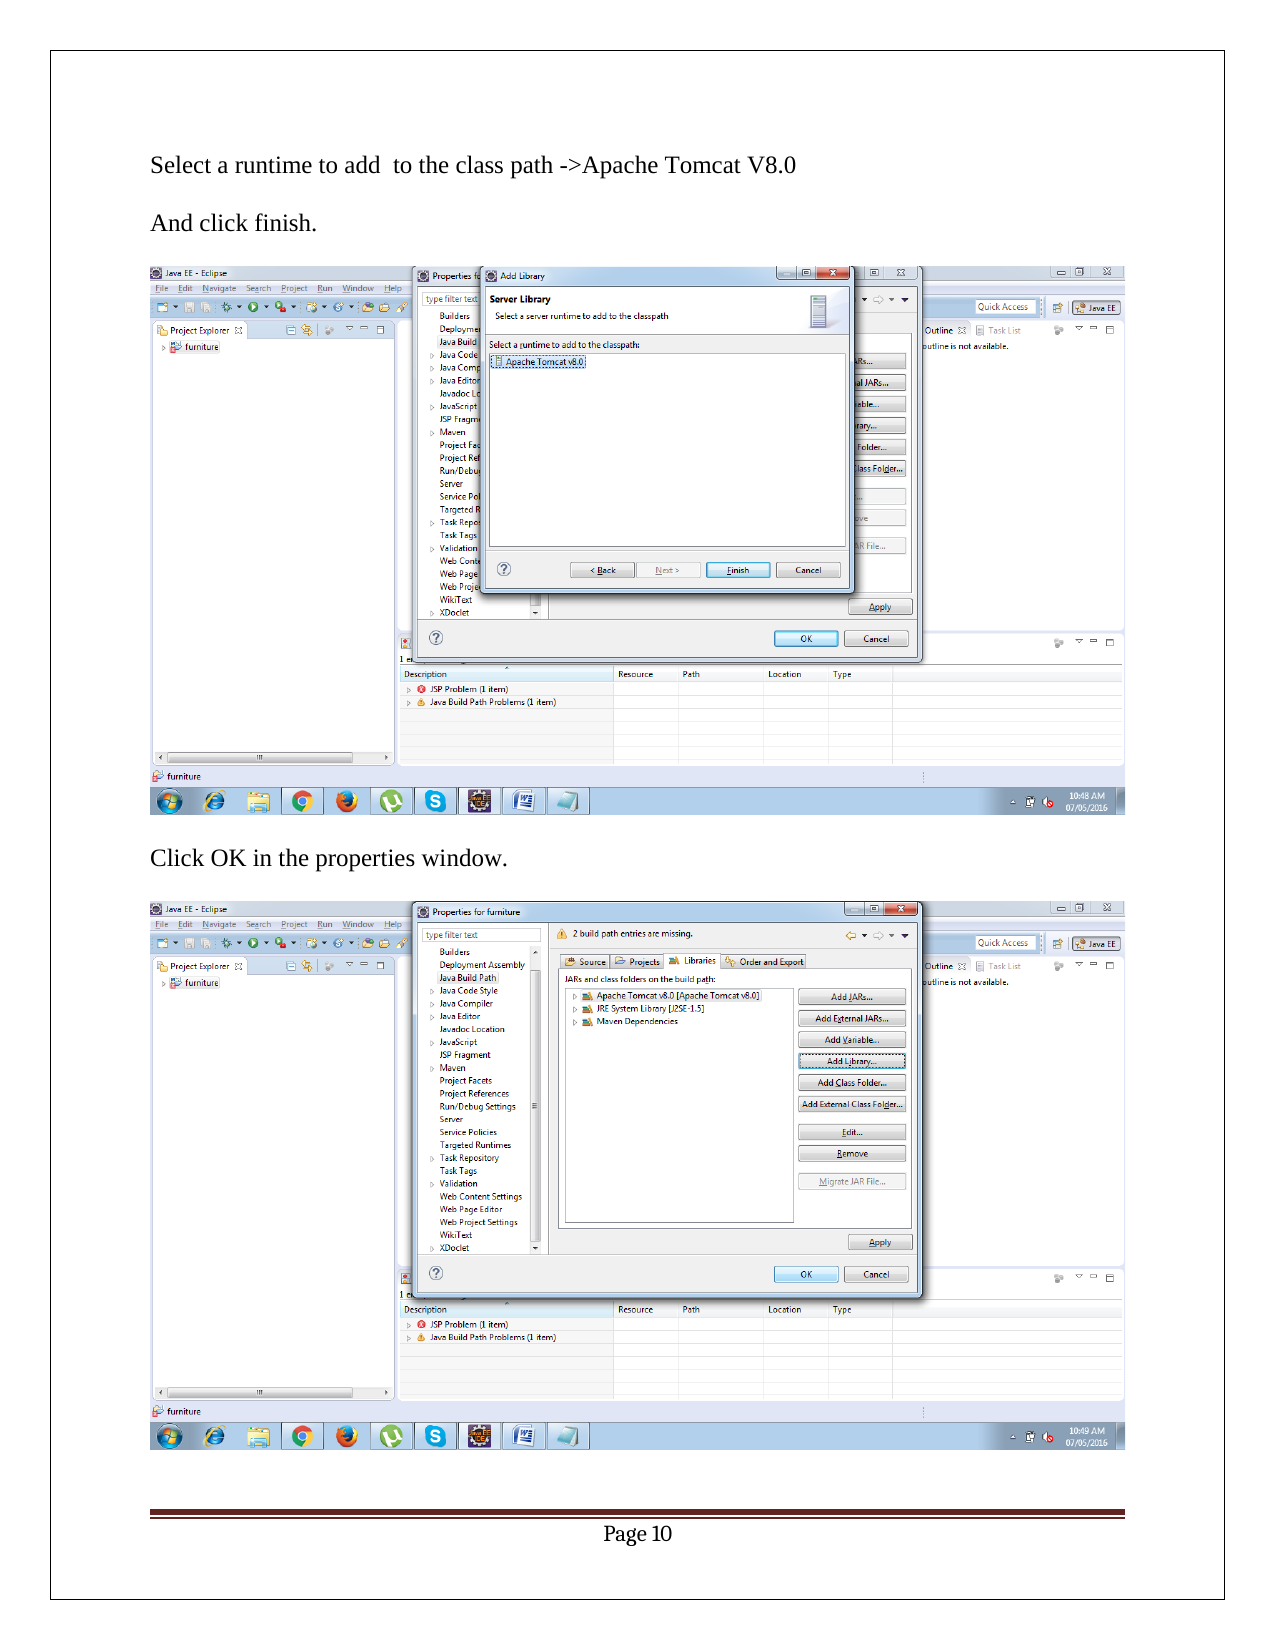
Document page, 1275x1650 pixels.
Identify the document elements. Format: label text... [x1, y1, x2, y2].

picture [150, 266, 1125, 815]
text And click finish. [150, 208, 1125, 237]
text Select a runtime to add to the class path ->Apache Tomcat V8.0 [150, 150, 1125, 179]
text Click OK in the properties window. [150, 843, 1125, 872]
picture [150, 901, 1125, 1450]
